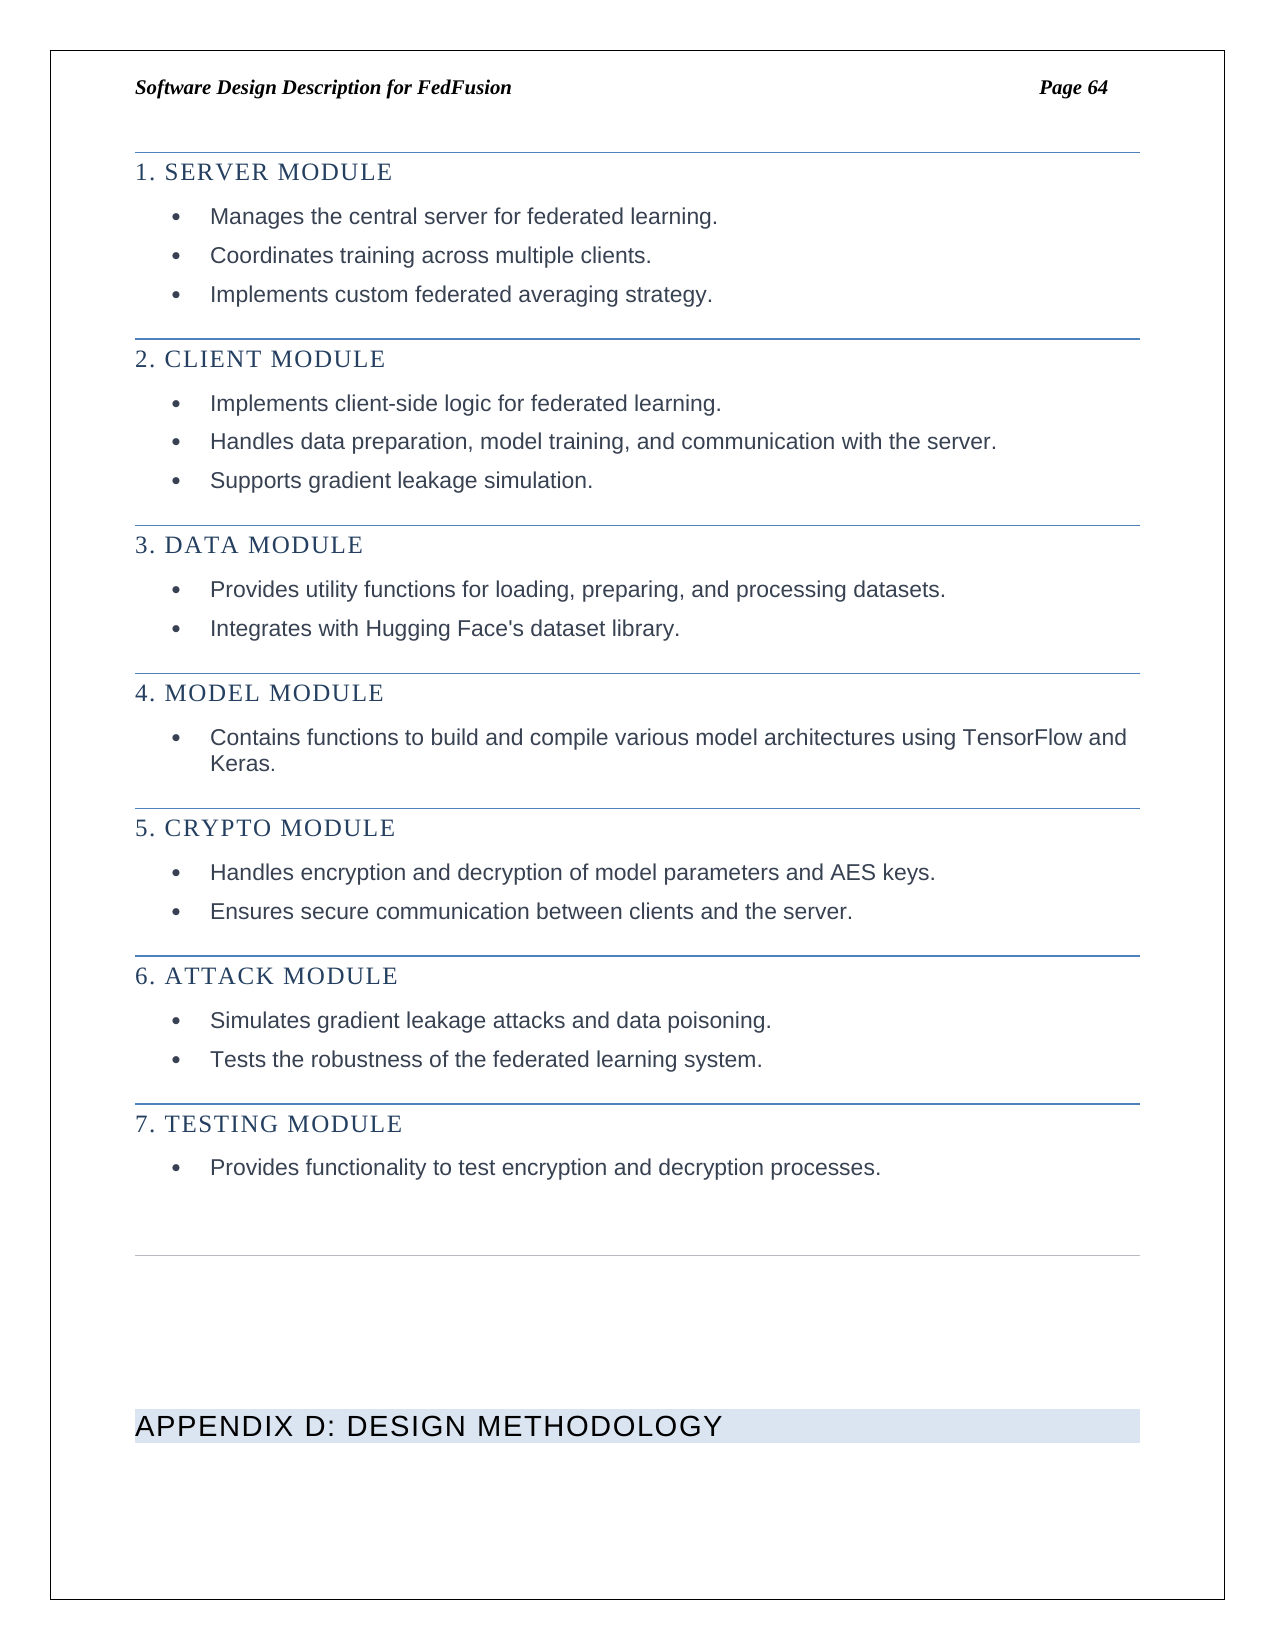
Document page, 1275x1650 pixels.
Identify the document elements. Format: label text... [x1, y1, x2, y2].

list Manages the central server for federated learning. [172, 203, 1140, 229]
list Handles data preparation, model training, and communication with the server. [172, 428, 1140, 455]
list Implements custom federated averaging strategy. [172, 281, 1140, 307]
list Provides functionality to test encryption and decryption processes. [172, 1154, 1140, 1181]
list Tests the robustness of the federated learning system. [172, 1046, 1140, 1072]
list Simulates gradient leakage attacks and data poisoning. [172, 1007, 1140, 1033]
subtitle 1. Server Module [135, 153, 1140, 186]
subtitle 5. Crypto Module [135, 809, 1140, 842]
subtitle 2. Client Module [135, 340, 1140, 373]
subtitle 4. Model Module [135, 674, 1140, 707]
list Coordinates training across multiple clients. [172, 242, 1140, 268]
list Ensures secure communication between clients and the server. [172, 898, 1140, 924]
list Integrates with Hugging Face's dataset library. [172, 615, 1140, 641]
list Provides utility functions for loading, preparing, and processing datasets. [172, 576, 1140, 602]
list Implements client-side logic for federated learning. [172, 389, 1140, 416]
subtitle 7. Testing Module [135, 1105, 1140, 1138]
list Handles encryption and decryption of model parameters and AES keys. [172, 859, 1140, 885]
list Supports gradient leakage simulation. [172, 467, 1140, 493]
subtitle 3. Data Module [135, 526, 1140, 559]
list Contains functions to build and compile various model architectures using TensorFlow and Keras. [172, 724, 1140, 776]
subtitle Appendix D: Design Methodology [135, 1409, 1140, 1443]
subtitle 6. Attack Module [135, 957, 1140, 990]
